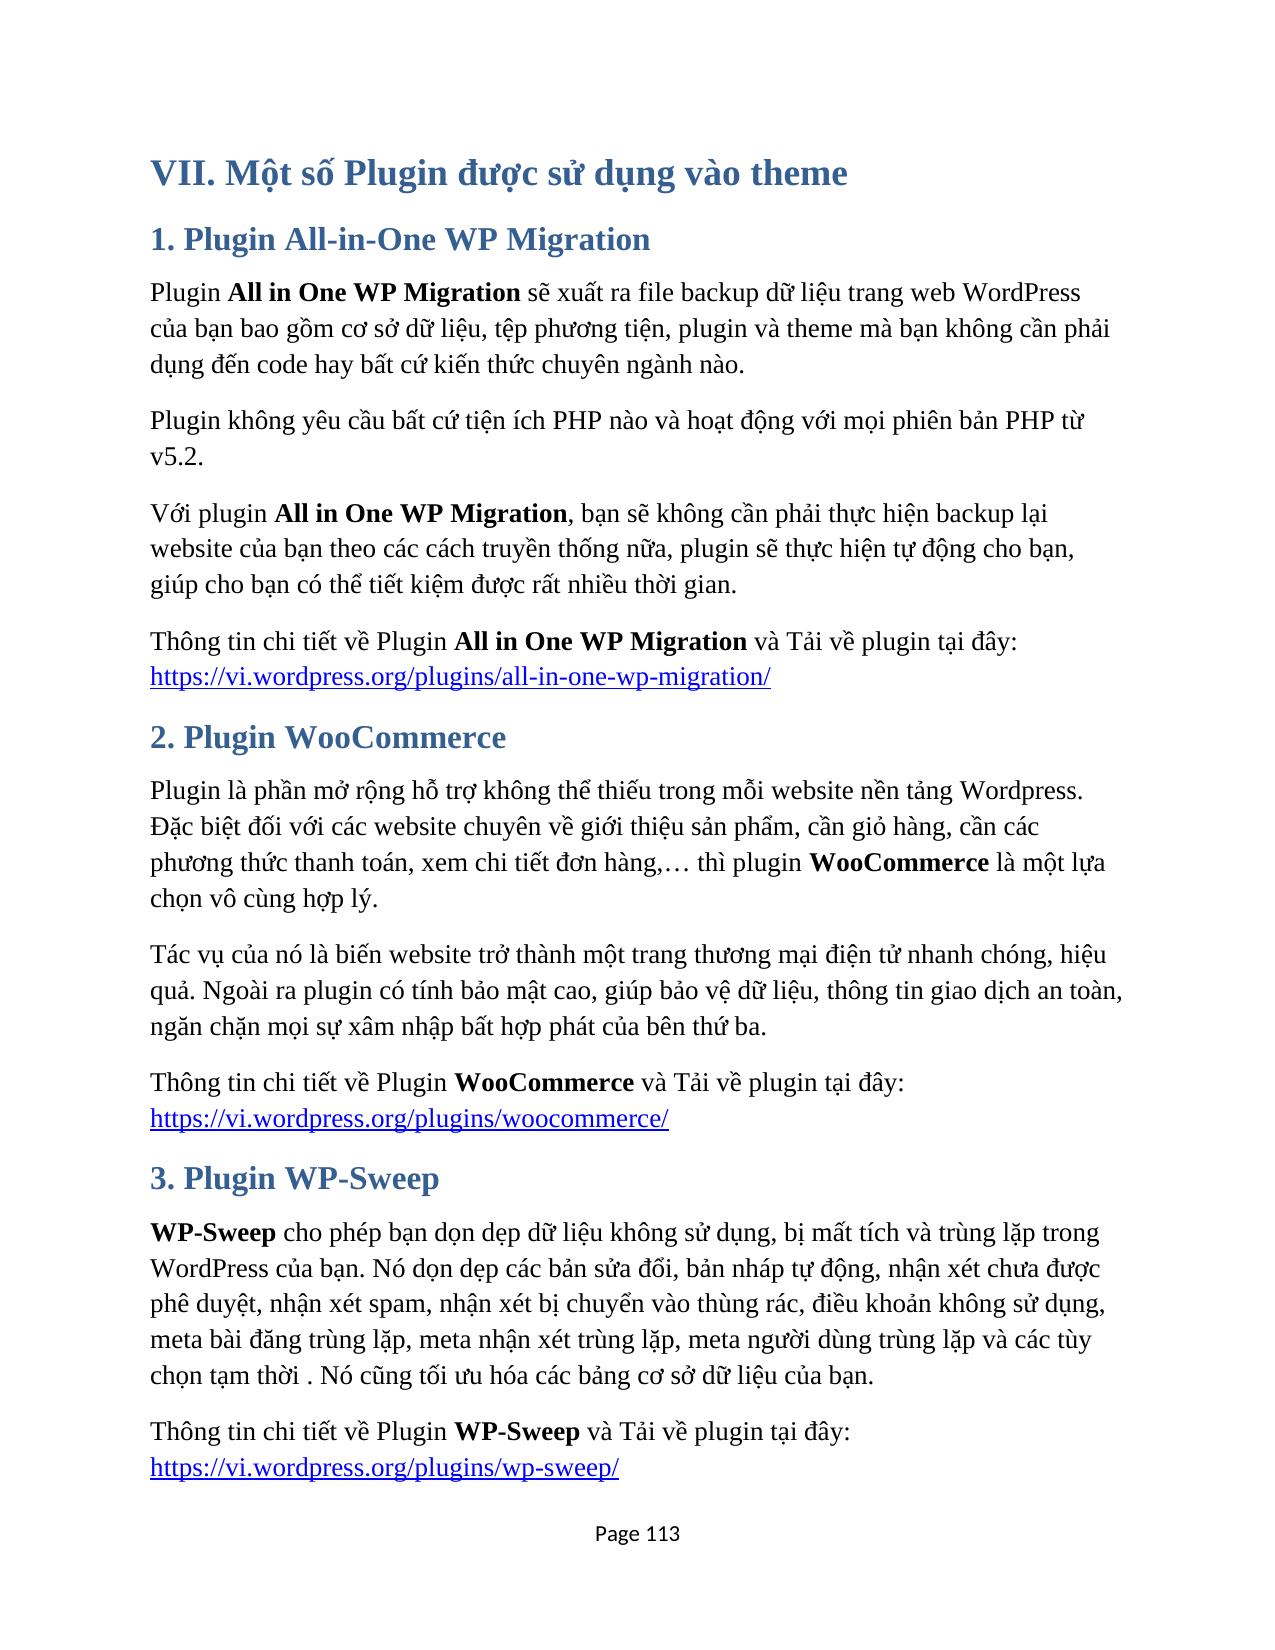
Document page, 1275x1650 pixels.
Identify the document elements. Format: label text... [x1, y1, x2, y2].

text Plugin là phần mở rộng hỗ trợ không thể thiếu trong mỗi website nền tảng Wordpress. Đặc biệt đối với các website chuyên về giới thiệu sản phẩm, cần giỏ hàng, cần các phương thức thanh toán, xem chi tiết đơn hàng,… thì plugin WooCommerce là một lựa chọn vô cùng hợp lý. [150, 774, 1125, 913]
subtitle VII. Một số Plugin được sử dụng vào theme [150, 150, 1125, 193]
subtitle 2. Plugin WooCommerce [150, 717, 1125, 755]
text Plugin All in One WP Migration sẽ xuất ra file backup dữ liệu trang web WordPress của bạn bao gồm cơ sở dữ liệu, tệp phương tiện, plugin và theme mà bạn không cần phải dụng đến code hay bất cứ kiến thức chuyên ngành nào. [150, 276, 1125, 379]
subtitle 3. Plugin WP-Sweep [150, 1158, 1125, 1197]
text Thông tin chi tiết về Plugin WooCommerce và Tải về plugin tại đây: https://vi.wordpress.org/plugins/woocommerce/ [150, 1066, 1125, 1133]
text Thông tin chi tiết về Plugin All in One WP Migration và Tải về plugin tại đây: https://vi.wordpress.org/plugins/all-in-one-wp-migration/ [150, 625, 1125, 692]
text Tác vụ của nó là biến website trở thành một trang thương mại điện tử nhanh chóng, hiệu quả. Ngoài ra plugin có tính bảo mật cao, giúp bảo vệ dữ liệu, thông tin giao dịch an toàn, ngăn chặn mọi sự xâm nhập bất hợp phát của bên thứ ba. [150, 938, 1125, 1041]
text Với plugin All in One WP Migration, bạn sẽ không cần phải thực hiện backup lại website của bạn theo các cách truyền thống nữa, plugin sẽ thực hiện tự động cho bạn, giúp cho bạn có thể tiết kiệm được rất nhiều thời gian. [150, 497, 1125, 599]
text Thông tin chi tiết về Plugin WP-Sweep và Tải về plugin tại đây: https://vi.wordpress.org/plugins/wp-sweep/ [150, 1416, 1125, 1482]
subtitle 1. Plugin All-in-One WP Migration [150, 219, 1125, 257]
text WP-Sweep cho phép bạn dọn dẹp dữ liệu không sử dụng, bị mất tích và trùng lặp trong WordPress của bạn. Nó dọn dẹp các bản sửa đổi, bản nháp tự động, nhận xét chưa được phê duyệt, nhận xét spam, nhận xét bị chuyển vào thùng rác, điều khoản không sử dụng, meta bài đăng trùng lặp, meta nhận xét trùng lặp, meta người dùng trùng lặp và các tùy chọn tạm thời . Nó cũng tối ưu hóa các bảng cơ sở dữ liệu của bạn. [150, 1216, 1125, 1390]
text Plugin không yêu cầu bất cứ tiện ích PHP nào và hoạt động với mọi phiên bản PHP từ v5.2. [150, 404, 1125, 471]
